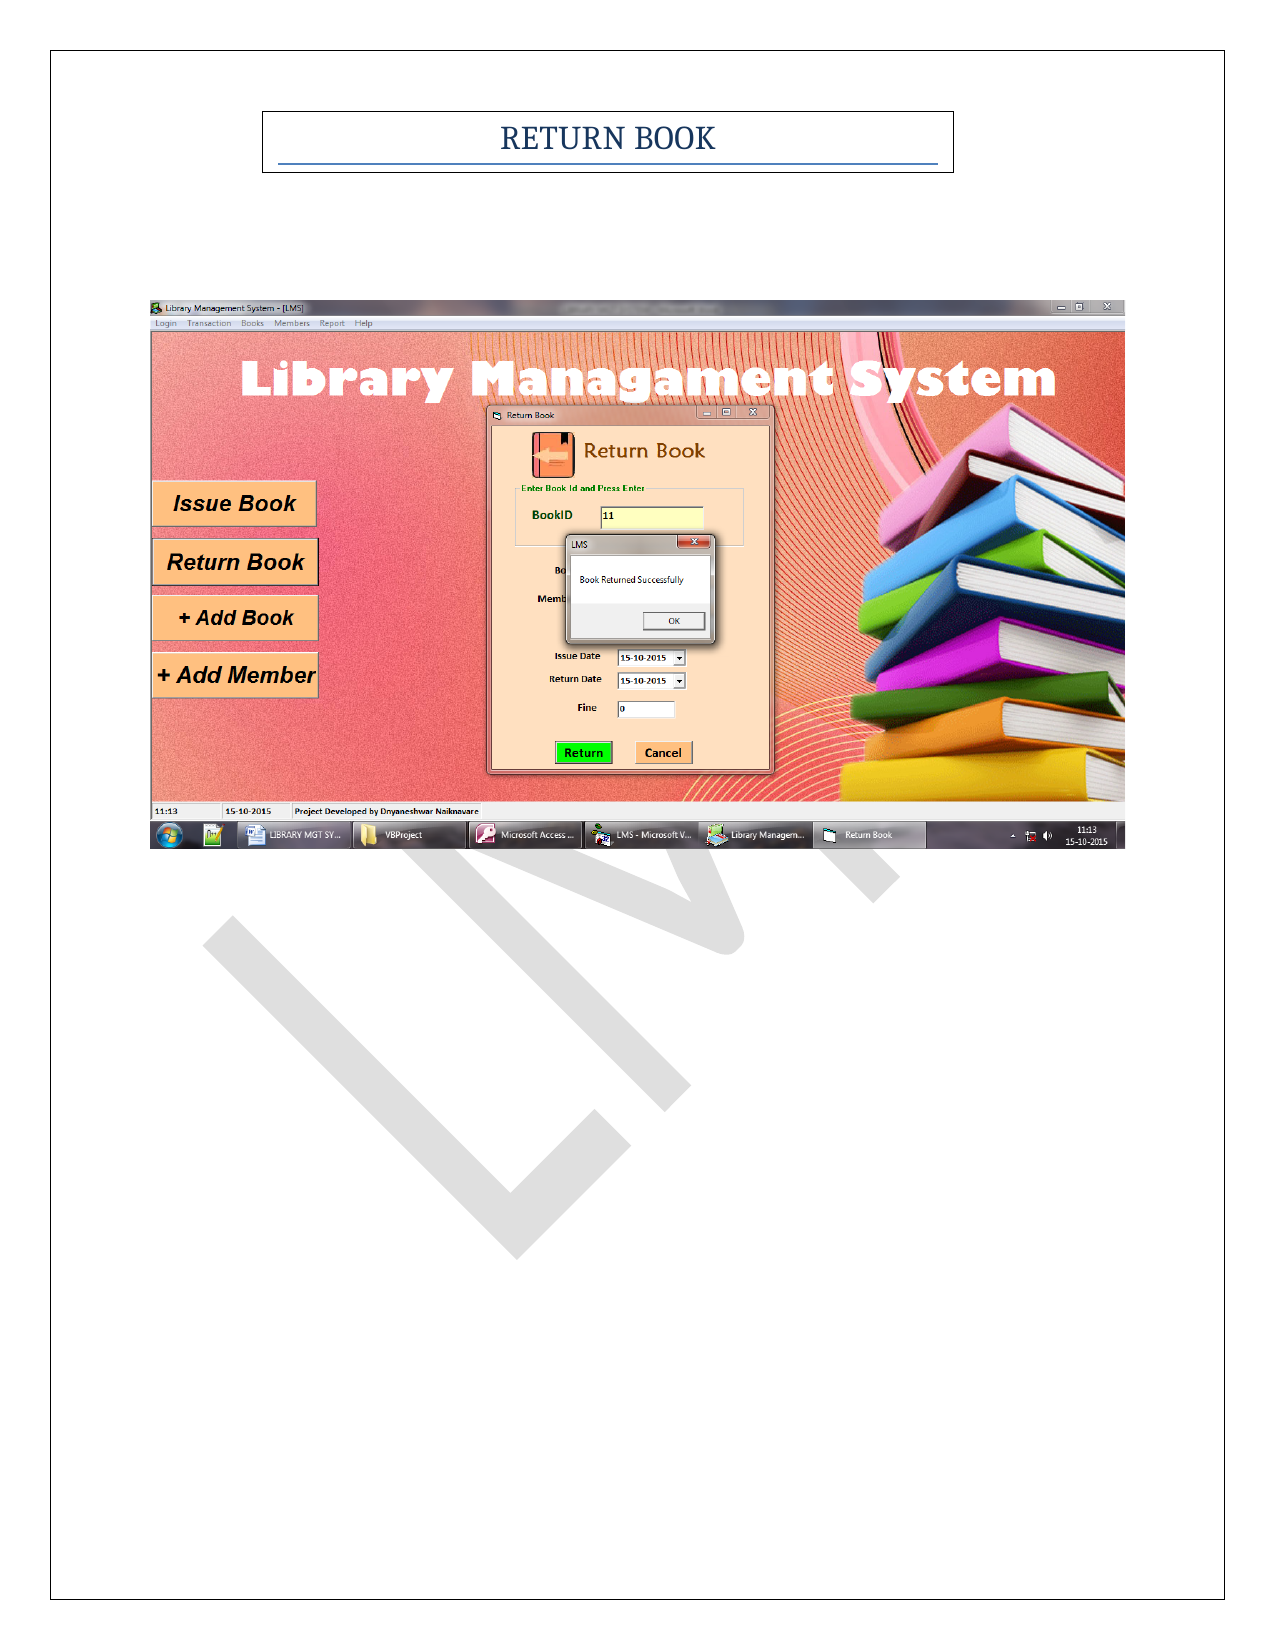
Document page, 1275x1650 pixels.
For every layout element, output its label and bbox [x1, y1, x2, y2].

picture [150, 300, 1125, 849]
